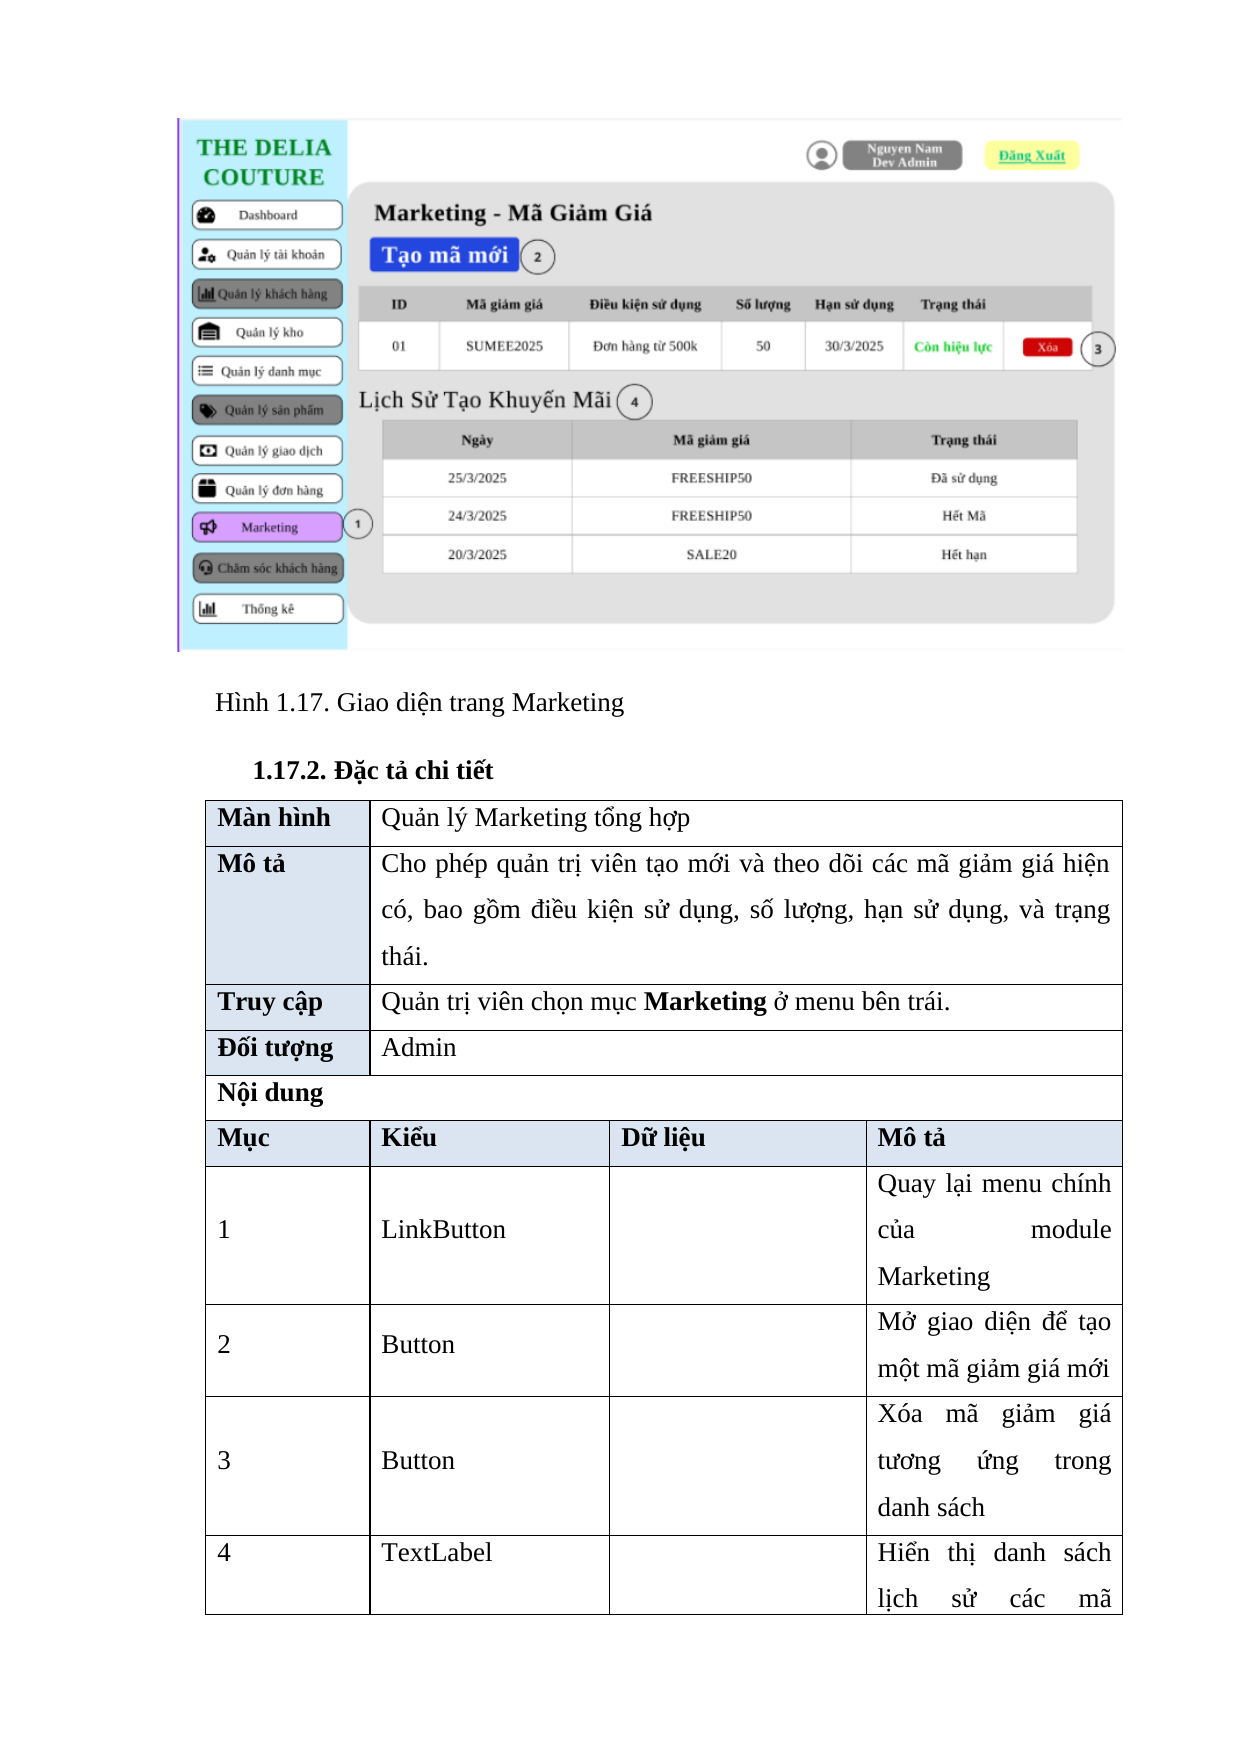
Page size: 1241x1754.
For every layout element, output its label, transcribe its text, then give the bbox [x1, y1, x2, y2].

table_cell [610, 1397, 866, 1535]
table_cell Truy cập [206, 985, 369, 1030]
table_cell Mô tả [867, 1121, 1122, 1166]
table_cell Dữ liệu [610, 1121, 866, 1166]
table_cell Đối tượng [206, 1031, 369, 1075]
table_cell 3 [206, 1397, 369, 1535]
table_cell Mô tả [206, 847, 369, 984]
table_cell Admin [371, 1031, 1122, 1075]
table_cell LinkButton [371, 1167, 609, 1304]
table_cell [867, 1536, 1122, 1614]
table_cell Kiểu [371, 1121, 609, 1166]
table_cell [610, 1536, 866, 1614]
table_cell Mục [206, 1121, 369, 1166]
table_cell 4 [206, 1536, 369, 1614]
table_cell Button [371, 1305, 609, 1396]
table_header Màn hình [206, 801, 369, 846]
table_cell 1 [206, 1167, 369, 1304]
table_cell Xóa mã giảm giá tương ứng trong danh sách [867, 1397, 1122, 1535]
table_cell Cho phép quản trị viên tạo mới và theo dõi các mã giảm giá hiện có, bao gồm điều kiện sử dụng, số lượng, hạn sử dụng, và trạng thái. [371, 847, 1122, 984]
table_header Quản lý Marketing tổng hợp [371, 801, 1122, 846]
table_cell [610, 1305, 866, 1396]
table_cell [610, 1167, 866, 1304]
table_cell Button [371, 1397, 609, 1535]
table_cell Quay lại menu chính của module Marketing [867, 1167, 1122, 1304]
table_cell TextLabel [371, 1536, 609, 1614]
table_cell Mở giao diện để tạo một mã giảm giá mới [867, 1305, 1122, 1396]
list Hình 1.17. Giao diện trang Marketing [215, 686, 1152, 717]
table_cell Quản trị viên chọn mục Marketing ở menu bên trái. [371, 985, 1122, 1030]
table_cell Nội dung [206, 1076, 1122, 1120]
text 1.17.2. Đặc tả chi tiết [177, 754, 1152, 785]
table_cell 2 [206, 1305, 369, 1396]
picture [177, 118, 1123, 652]
